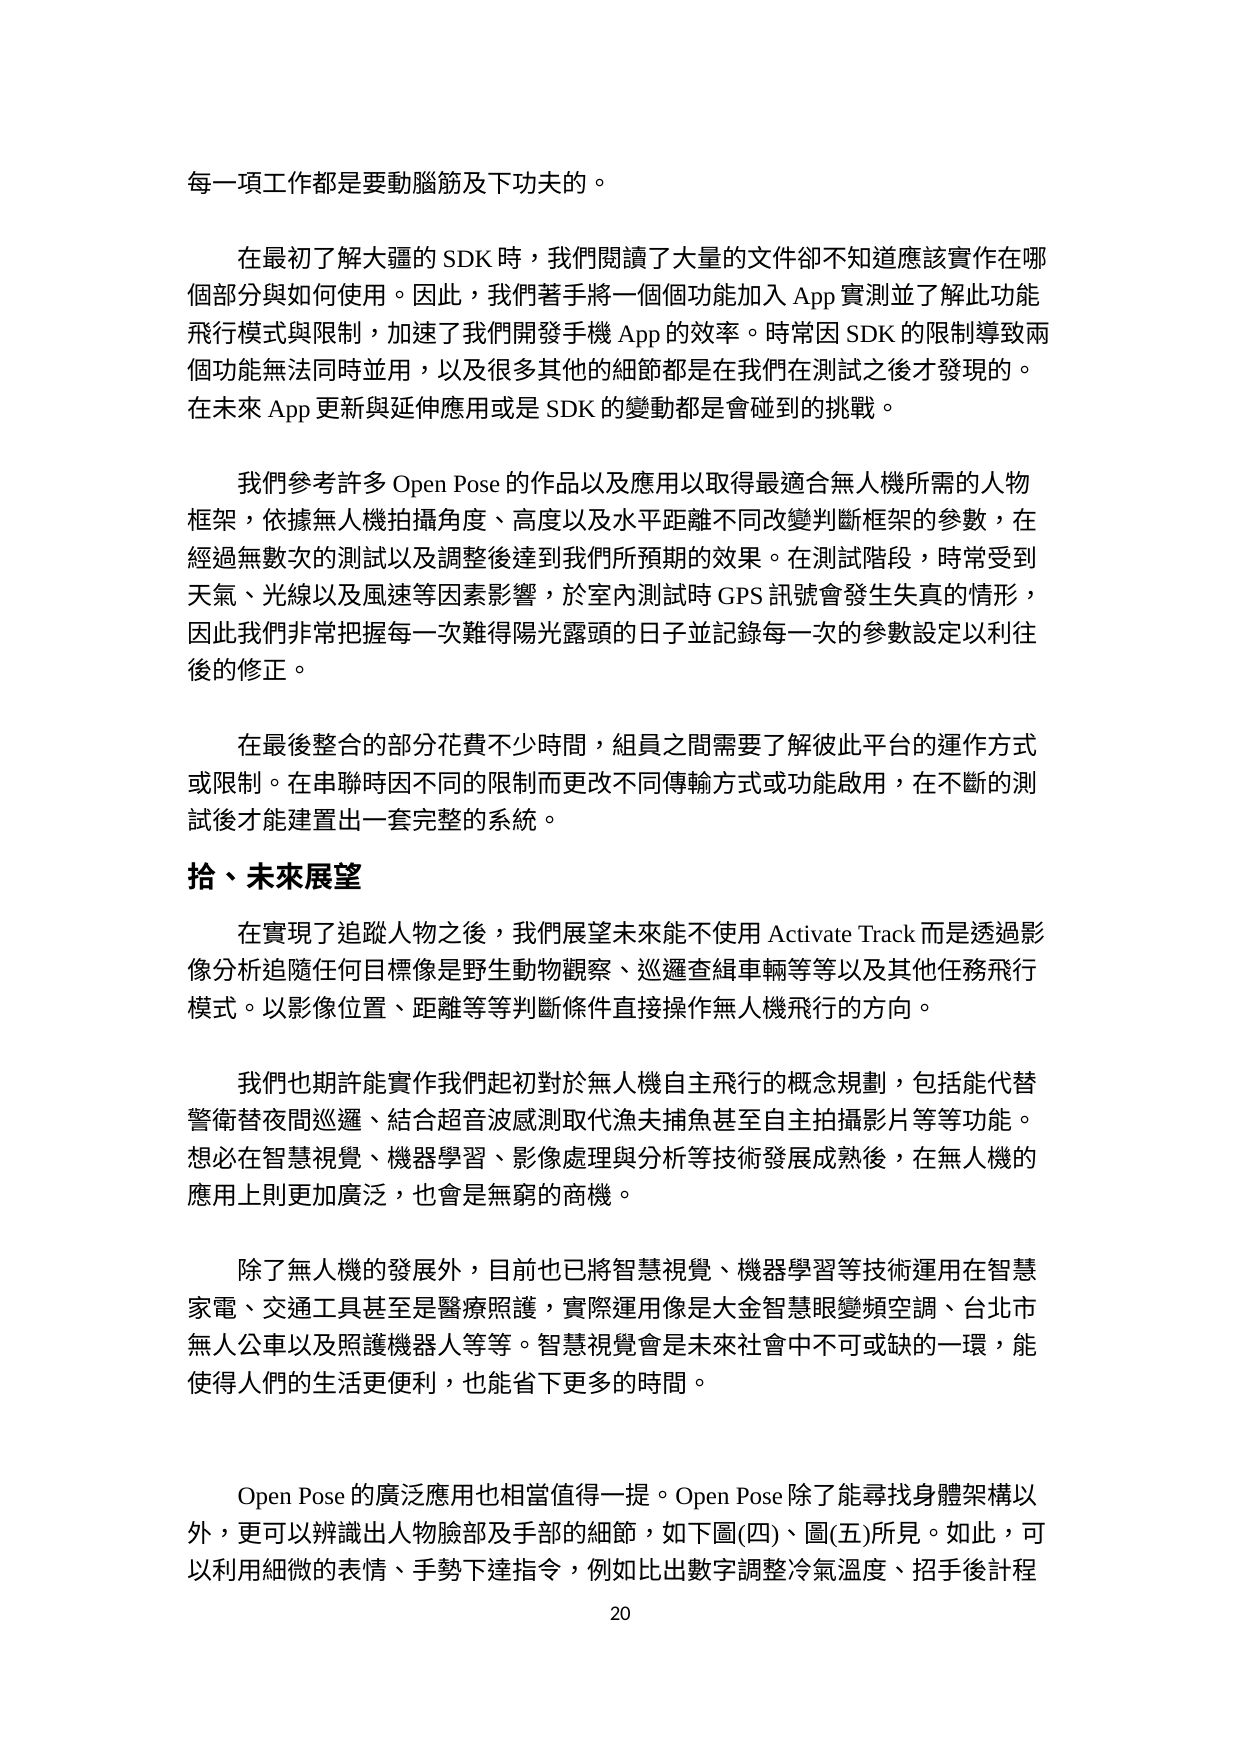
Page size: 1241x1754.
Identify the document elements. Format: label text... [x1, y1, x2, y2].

text 在實現了追蹤人物之後，我們展望未來能不使用Activate Track而是透過影像分析追隨任何目標像是野生動物觀察、巡邏查緝車輛等等以及其他任務飛行模式。以影像位置、距離等等判斷條件直接操作無人機飛行的方向。 [187, 912, 1053, 1025]
text 我們參考許多Open Pose的作品以及應用以取得最適合無人機所需的人物框架，依據無人機拍攝角度、高度以及水平距離不同改變判斷框架的參數，在經過無數次的測試以及調整後達到我們所預期的效果。在測試階段，時常受到天氣、光線以及風速等因素影響，於室內測試時GPS訊號會發生失真的情形，因此我們非常把握每一次難得陽光露頭的日子並記錄每一次的參數設定以利往後的修正。 [187, 462, 1053, 687]
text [187, 1475, 1053, 1587]
text 在最初了解大疆的SDK時，我們閱讀了大量的文件卻不知道應該實作在哪個部分與如何使用。因此，我們著手將一個個功能加入App實測並了解此功能飛行模式與限制，加速了我們開發手機App的效率。時常因SDK的限制導致兩個功能無法同時並用，以及很多其他的細節都是在我們在測試之後才發現的。在未來App更新與延伸應用或是SDK的變動都是會碰到的挑戰。 [187, 237, 1053, 425]
text 在最後整合的部分花費不少時間，組員之間需要了解彼此平台的運作方式或限制。在串聯時因不同的限制而更改不同傳輸方式或功能啟用，在不斷的測試後才能建置出一套完整的系統。 [187, 725, 1053, 837]
text 拾、未來展望 [187, 837, 1053, 912]
text 我們也期許能實作我們起初對於無人機自主飛行的概念規劃，包括能代替警衛替夜間巡邏、結合超音波感測取代漁夫捕魚甚至自主拍攝影片等等功能。想必在智慧視覺、機器學習、影像處理與分析等技術發展成熟後，在無人機的應用上則更加廣泛，也會是無窮的商機。 [187, 1062, 1053, 1212]
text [187, 162, 1053, 200]
text 除了無人機的發展外，目前也已將智慧視覺、機器學習等技術運用在智慧家電、交通工具甚至是醫療照護，實際運用像是大金智慧眼變頻空調、台北市無人公車以及照護機器人等等。智慧視覺會是未來社會中不可或缺的一環，能使得人們的生活更便利，也能省下更多的時間。 [187, 1250, 1053, 1400]
